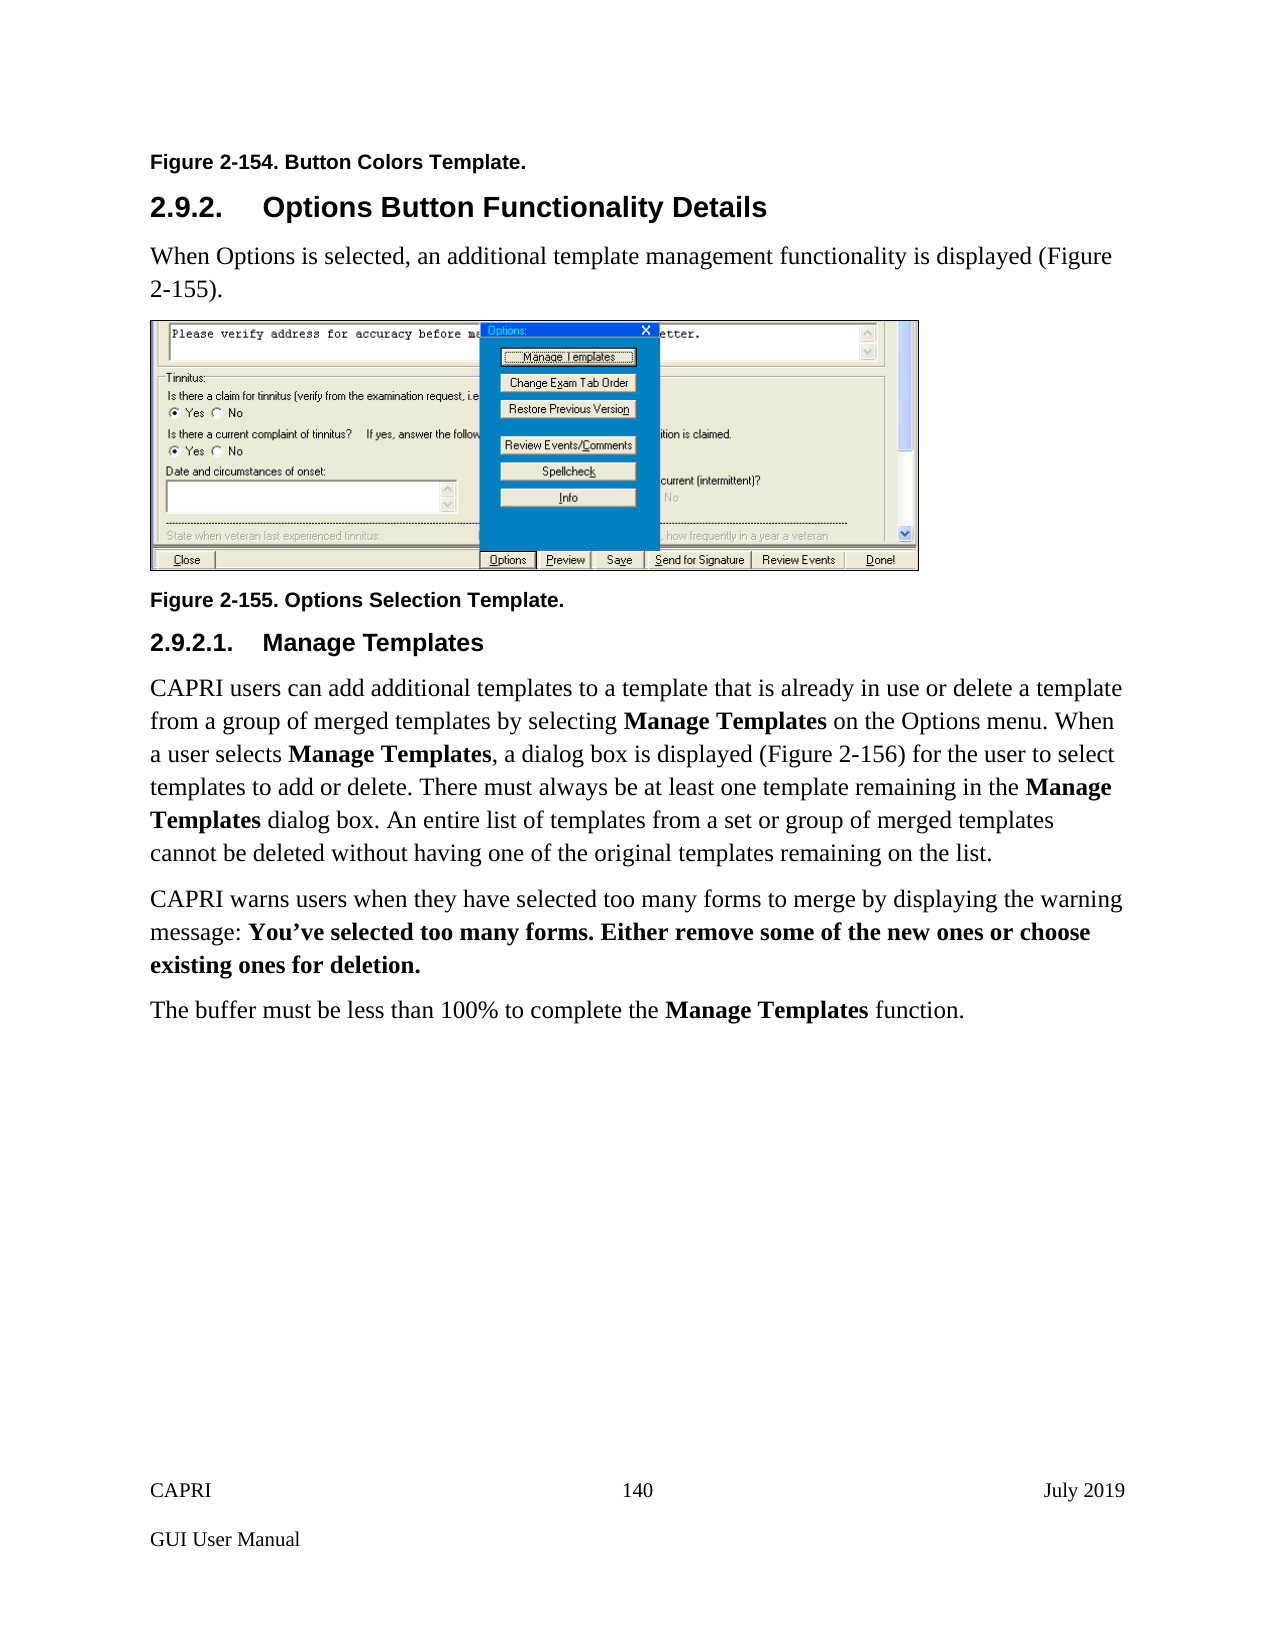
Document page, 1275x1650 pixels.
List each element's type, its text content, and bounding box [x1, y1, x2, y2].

text The buffer must be less than 100% to complete the Manage Templates function. [150, 996, 1125, 1024]
picture [151, 321, 918, 570]
subtitle Manage Templates [150, 628, 1125, 657]
text CAPRI warns users when they have selected too many forms to merge by displaying the warning message: You’ve selected too many forms. Either remove some of the new ones or choose existing ones for deletion. [150, 884, 1125, 979]
subtitle Options Button Functionality Details [150, 190, 1125, 223]
